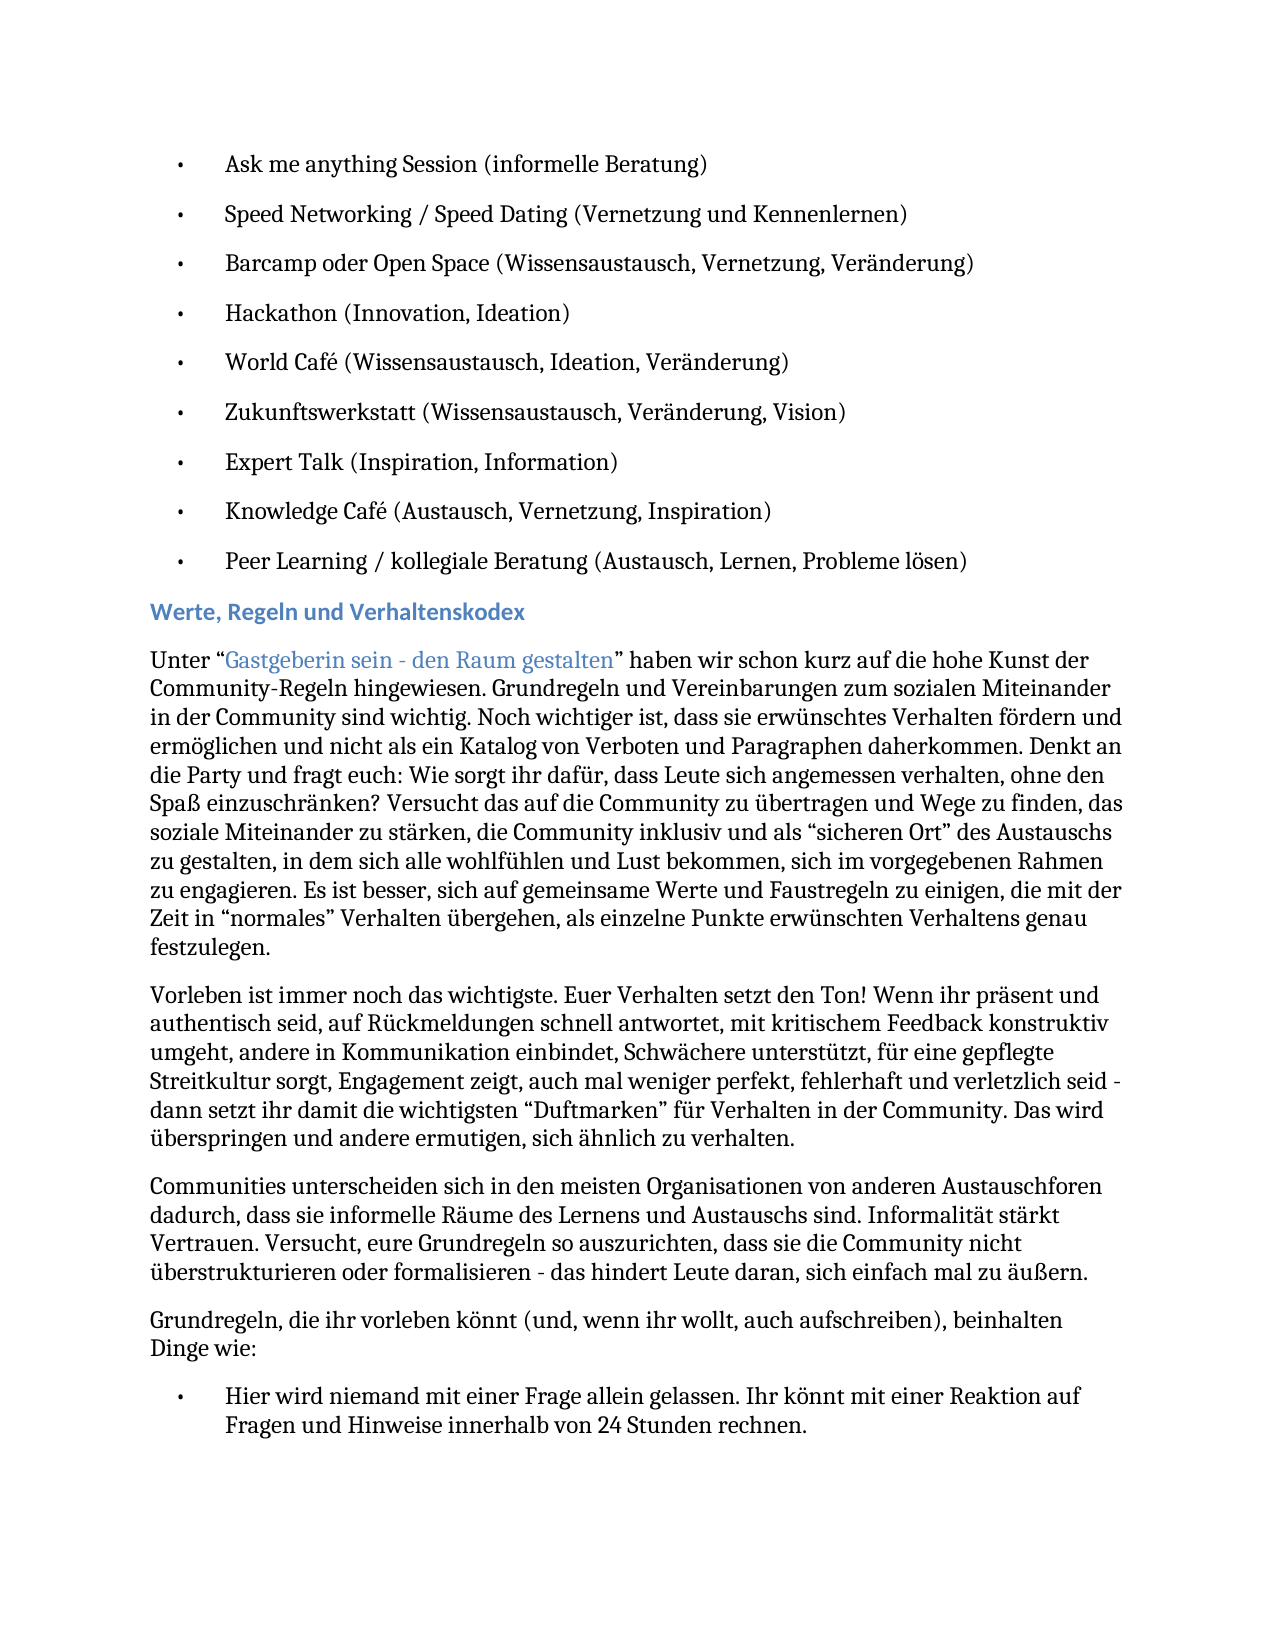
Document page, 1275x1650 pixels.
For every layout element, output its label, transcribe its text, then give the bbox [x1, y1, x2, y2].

list Peer Learning / kollegiale Beratung (Austausch, Lernen, Probleme lösen) [175, 547, 1125, 575]
text Vorleben ist immer noch das wichtigste. Euer Verhalten setzt den Ton! Wenn ihr präsent und authentisch seid, auf Rückmeldungen schnell antwortet, mit kritischem Feedback konstruktiv umgeht, andere in Kommunikation einbindet, Schwächere unterstützt, für eine gepflegte Streitkultur sorgt, Engagement zeigt, auch mal weniger perfekt, fehlerhaft und verletzlich seid - dann setzt ihr damit die wichtigsten “Duftmarken” für Verhalten in der Community. Das wird überspringen und andere ermutigen, sich ähnlich zu verhalten. [150, 981, 1125, 1153]
list Zukunftswerkstatt (Wissensaustausch, Veränderung, Vision) [175, 398, 1125, 427]
subtitle Werte, Regeln und Verhaltenskodex [150, 596, 1125, 627]
list World Café (Wissensaustausch, Ideation, Veränderung) [175, 348, 1125, 377]
text Unter “Gastgeberin sein - den Raum gestalten” haben wir schon kurz auf die hohe Kunst der Community-Regeln hingewiesen. Grundregeln und Vereinbarungen zum sozialen Miteinander in der Community sind wichtig. Noch wichtiger ist, dass sie erwünschtes Verhalten fördern und ermöglichen und nicht als ein Katalog von Verboten und Paragraphen daherkommen. Denkt an die Party und fragt euch: Wie sorgt ihr dafür, dass Leute sich angemessen verhalten, ohne den Spaß einzuschränken? Versucht das auf die Community zu übertragen und Wege zu finden, das soziale Miteinander zu stärken, die Community inklusiv und als “sicheren Ort” des Austauschs zu gestalten, in dem sich alle wohlfühlen und Lust bekommen, sich im vorgegebenen Rahmen zu engagieren. Es ist besser, sich auf gemeinsame Werte und Faustregeln zu einigen, die mit der Zeit in “normales” Verhalten übergehen, als einzelne Punkte erwünschten Verhaltens genau festzulegen. [150, 646, 1125, 962]
text Communities unterscheiden sich in den meisten Organisationen von anderen Austauschforen dadurch, dass sie informelle Räume des Lernens und Austauschs sind. Informalität stärkt Vertrauen. Versucht, eure Grundregeln so auszurichten, dass sie die Community nicht überstrukturieren oder formalisieren - das hindert Leute daran, sich einfach mal zu äußern. [150, 1172, 1125, 1287]
list Ask me anything Session (informelle Beratung) [175, 150, 1125, 179]
list Hackathon (Innovation, Ideation) [175, 299, 1125, 327]
list Hier wird niemand mit einer Frage allein gelassen. Ihr könnt mit einer Reaktion auf Fragen und Hinweise innerhalb von 24 Stunden rechnen. [175, 1382, 1125, 1439]
list Speed Networking / Speed Dating (Vernetzung und Kennenlernen) [175, 199, 1125, 228]
list Expert Talk (Inspiration, Information) [175, 447, 1125, 476]
list Knowledge Café (Austausch, Vernetzung, Inspiration) [175, 497, 1125, 526]
list Barcamp oder Open Space (Wissensaustausch, Vernetzung, Veränderung) [175, 249, 1125, 278]
text Grundregeln, die ihr vorleben könnt (und, wenn ihr wollt, auch aufschreiben), beinhalten Dinge wie: [150, 1306, 1125, 1363]
